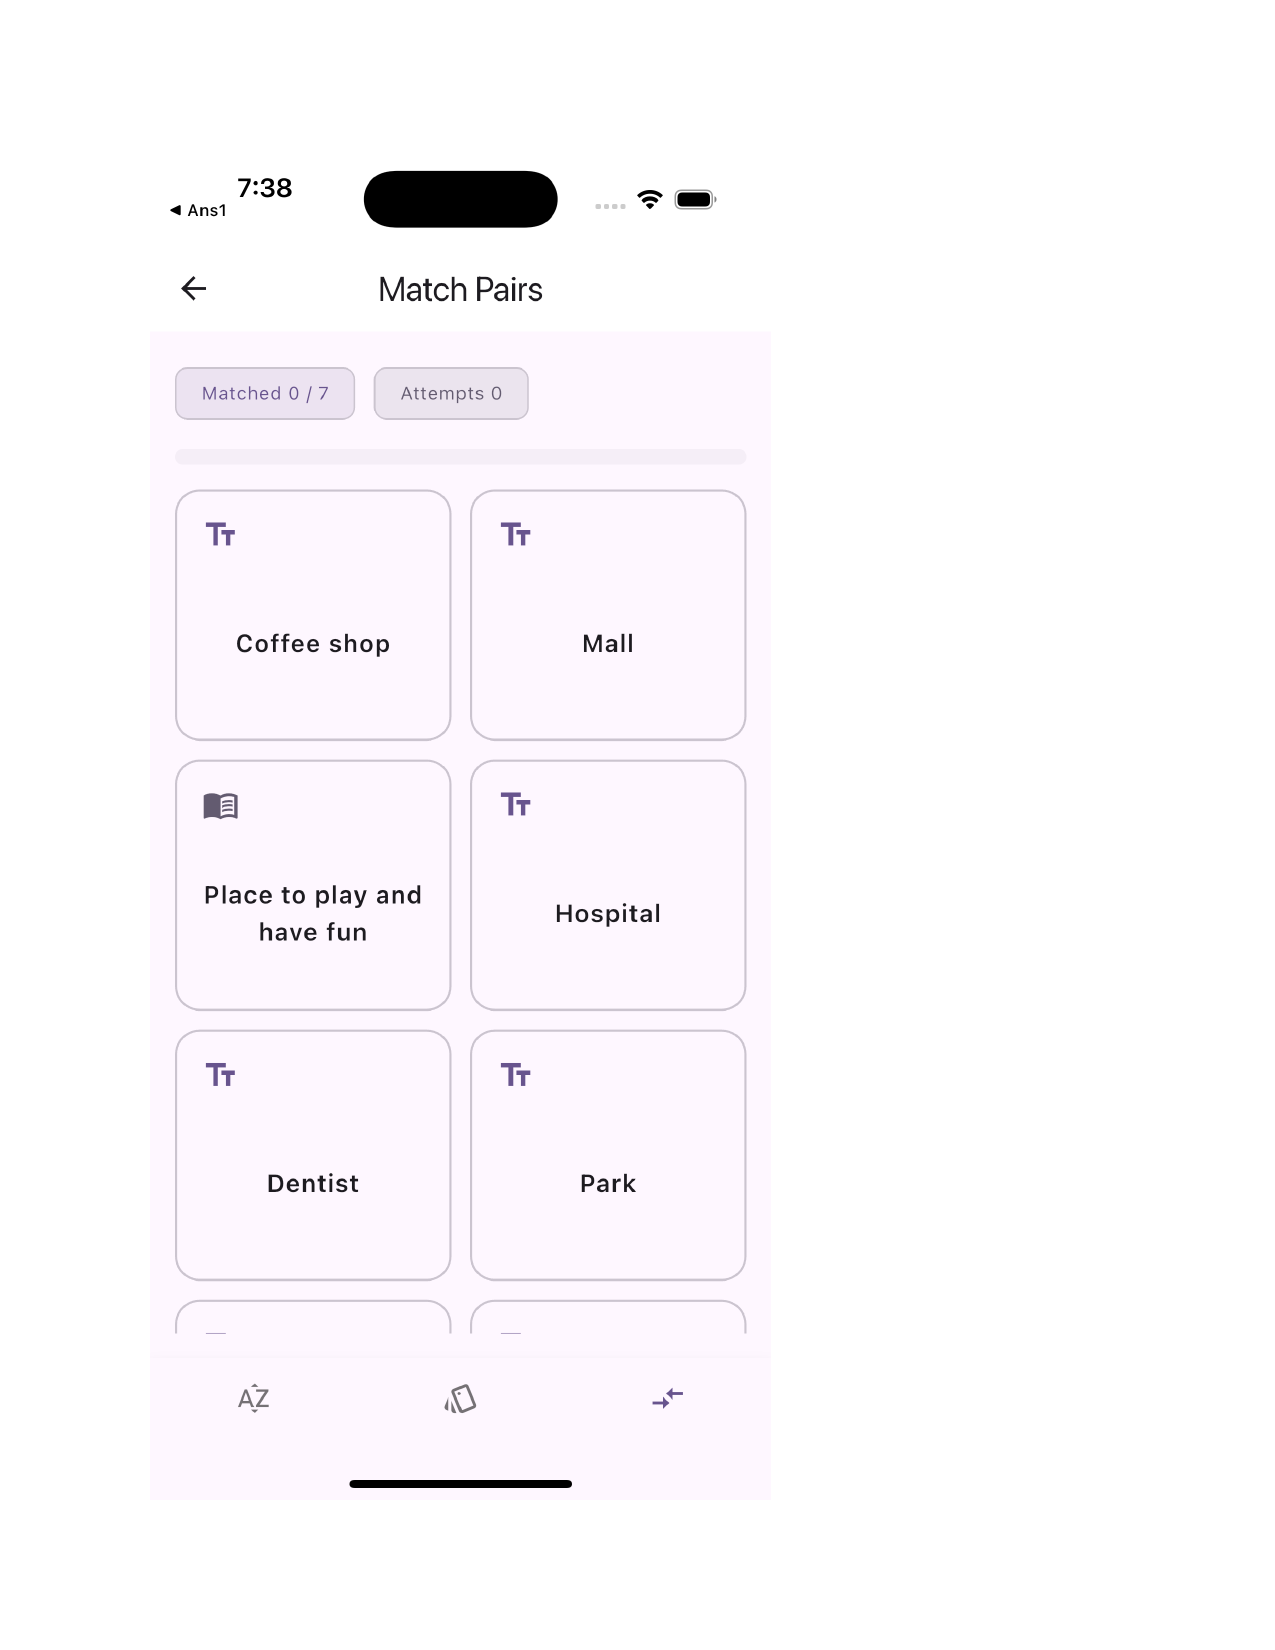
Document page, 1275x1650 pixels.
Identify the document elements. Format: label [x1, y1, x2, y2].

picture [150, 150, 771, 1500]
